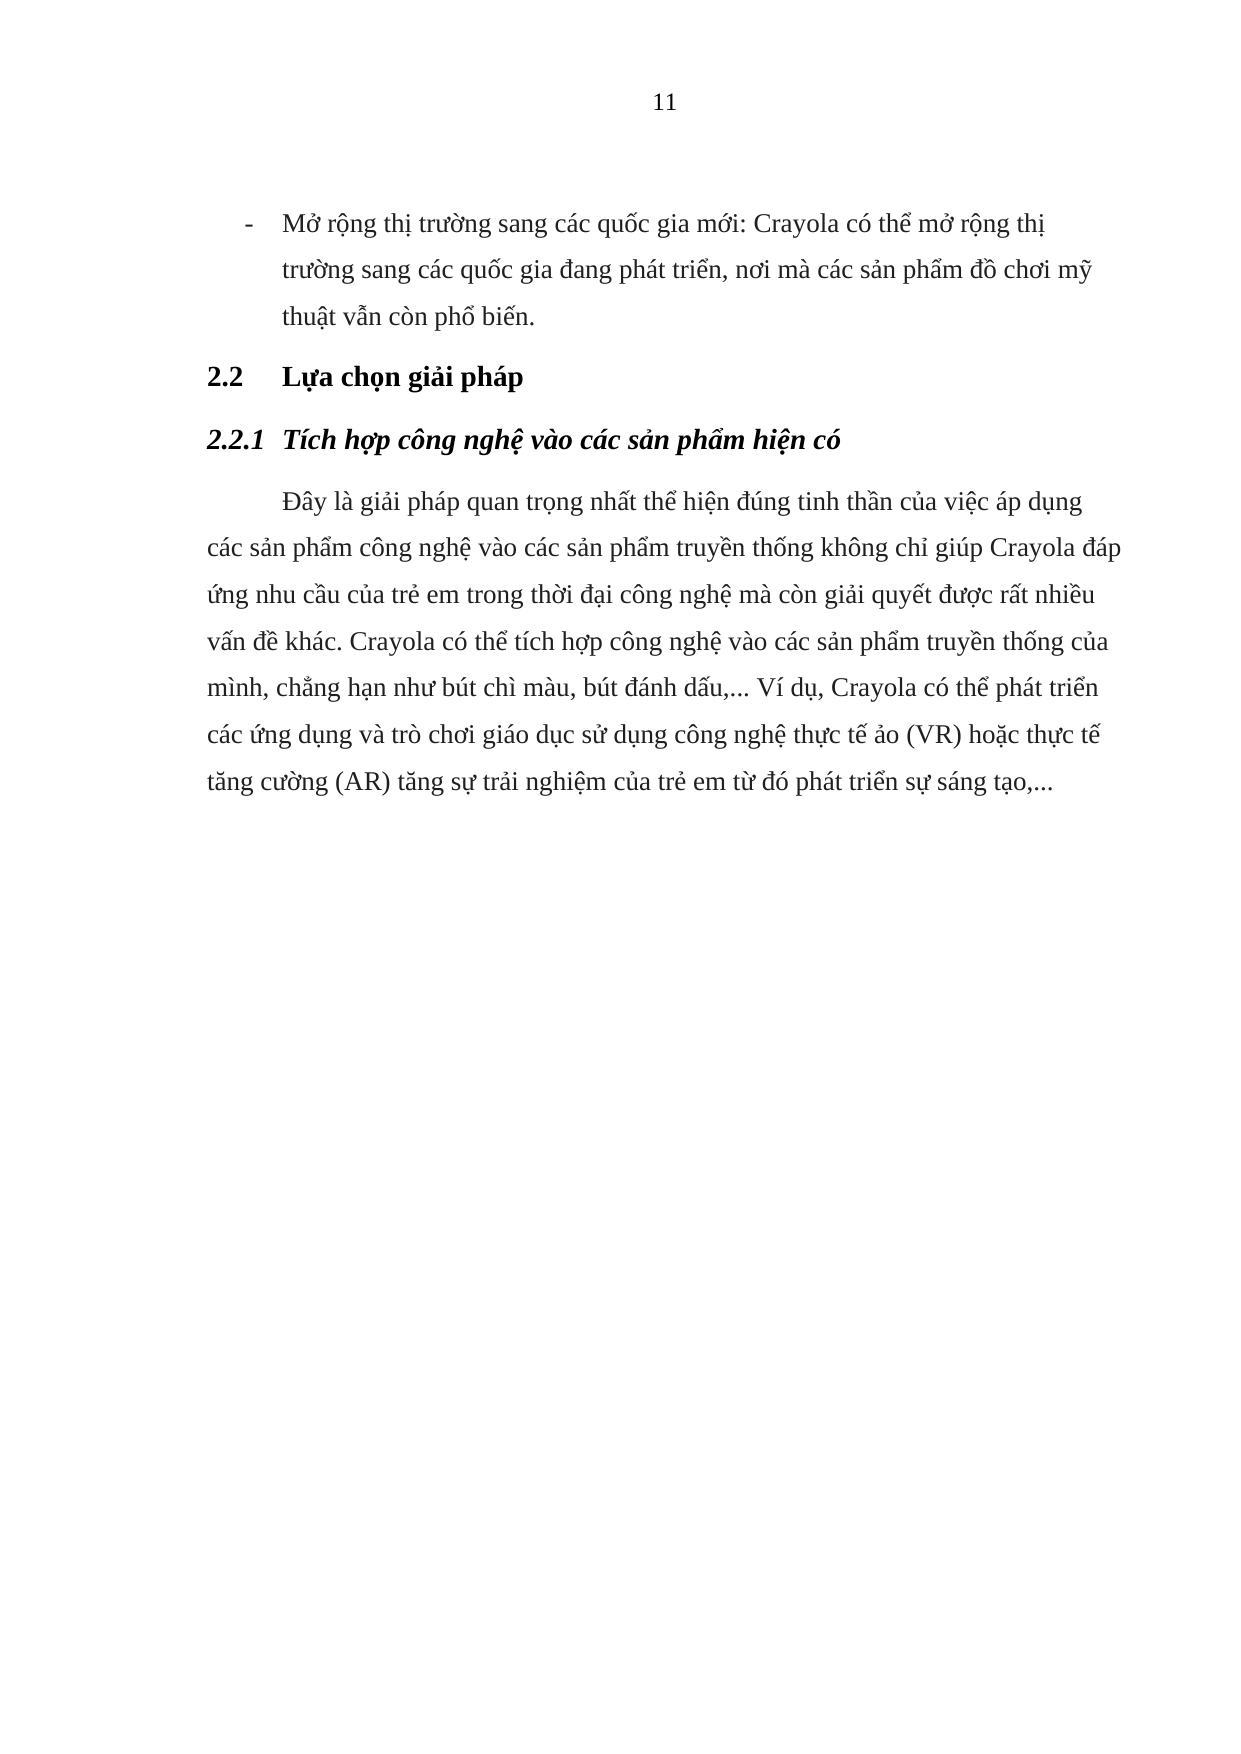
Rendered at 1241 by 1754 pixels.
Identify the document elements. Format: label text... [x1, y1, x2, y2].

subtitle Tích hợp công nghệ vào các sản phẩm hiện có [207, 422, 1122, 456]
list Mở rộng thị trường sang các quốc gia mới: Crayola có thể mở rộng thị trường sang các quốc gia đang phát triển, nơi mà các sản phẩm đồ chơi mỹ thuật vẫn còn phổ biến. [244, 207, 1122, 331]
subtitle Lựa chọn giải pháp [207, 359, 1122, 393]
text Đây là giải pháp quan trọng nhất thể hiện đúng tinh thần của việc áp dụng các sản phẩm công nghệ vào các sản phẩm truyền thống không chỉ giúp Crayola đáp ứng nhu cầu của trẻ em trong thời đại công nghệ mà còn giải quyết được rất nhiều vấn đề khác. Crayola có thể tích hợp công nghệ vào các sản phẩm truyền thống của mình, chẳng hạn như bút chì màu, bút đánh dấu,... Ví dụ, Crayola có thể phát triển các ứng dụng và trò chơi giáo dục sử dụng công nghệ thực tế ảo (VR) hoặc thực tế tăng cường (AR) tăng sự trải nghiệm của trẻ em từ đó phát triển sự sáng tạo,... [207, 485, 1122, 796]
